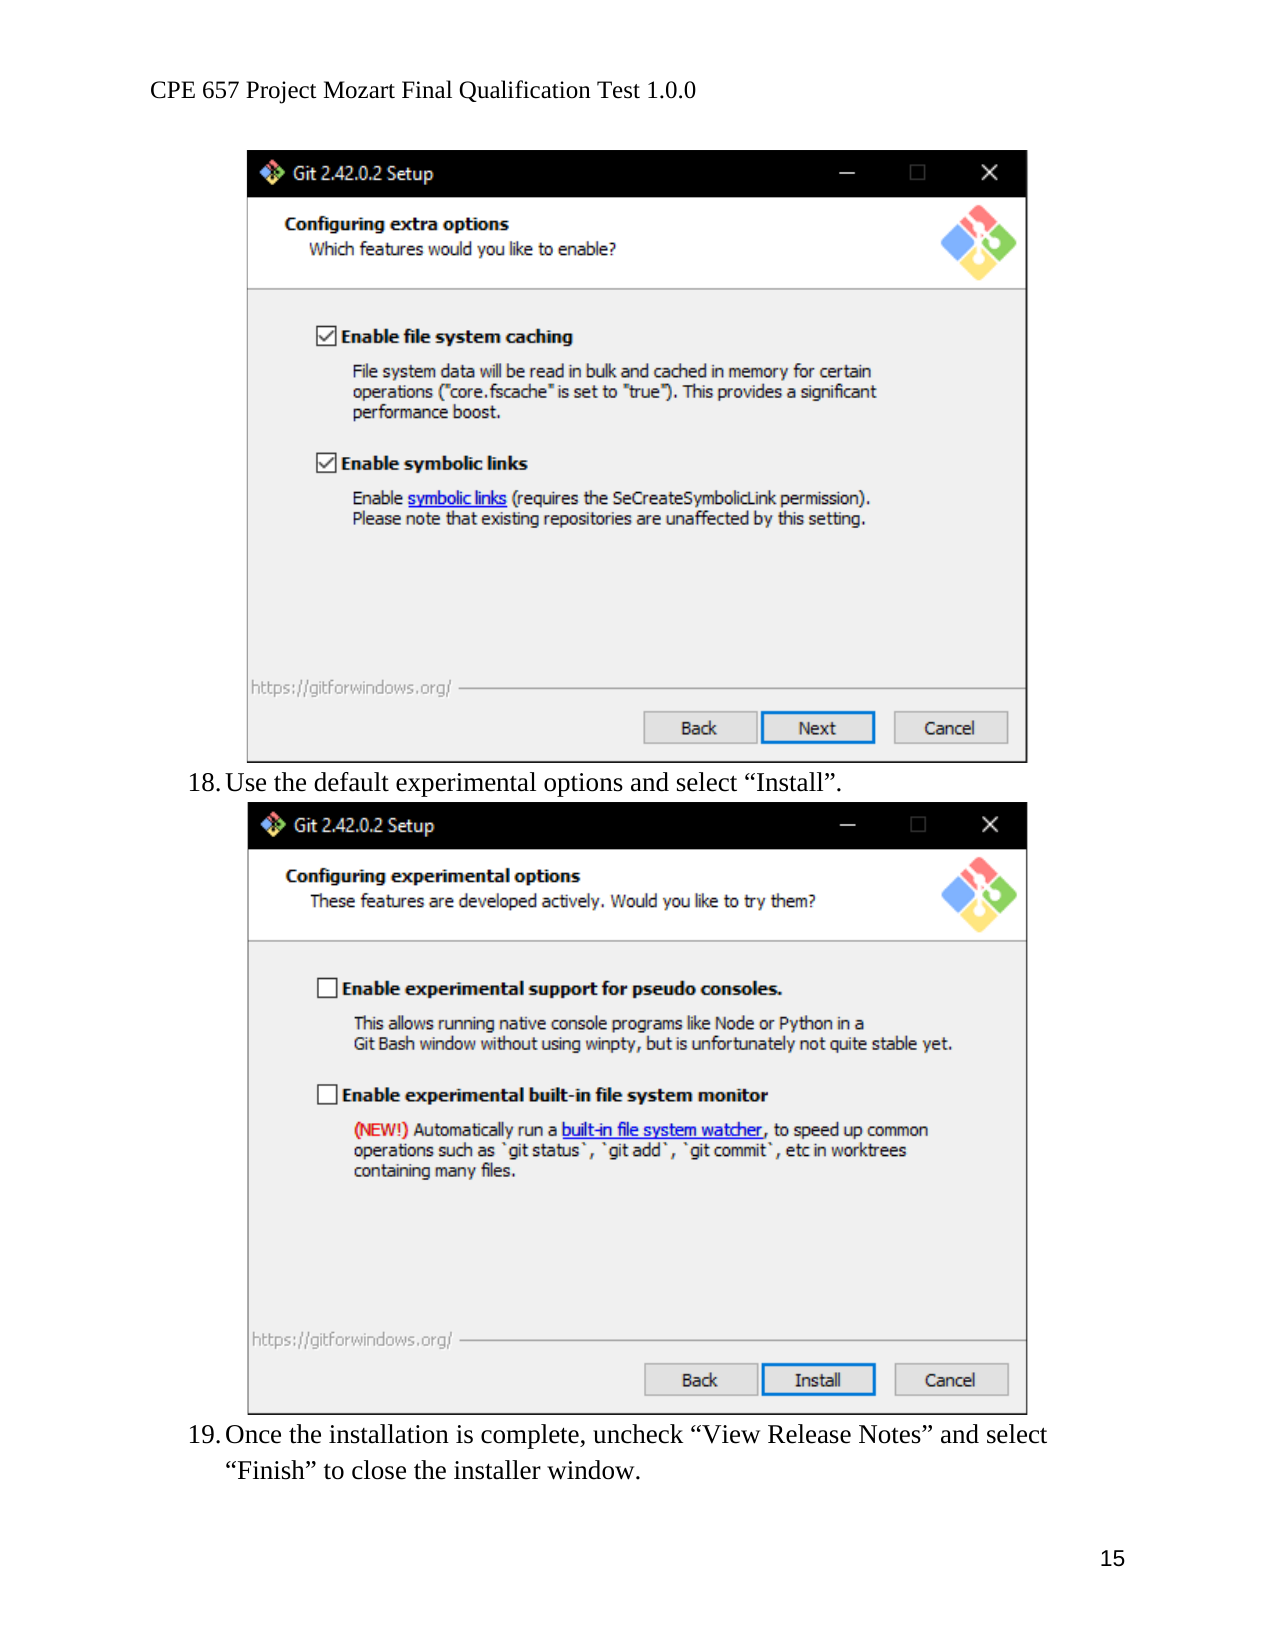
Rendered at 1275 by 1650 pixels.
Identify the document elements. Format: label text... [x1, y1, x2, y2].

picture [246, 150, 1029, 763]
picture [247, 802, 1028, 1415]
list Use the default experimental options and select “Install”. [187, 766, 1125, 797]
list Once the installation is complete, uncheck “View Release Notes” and select “Finish” to close the installer window. [187, 1418, 1125, 1485]
